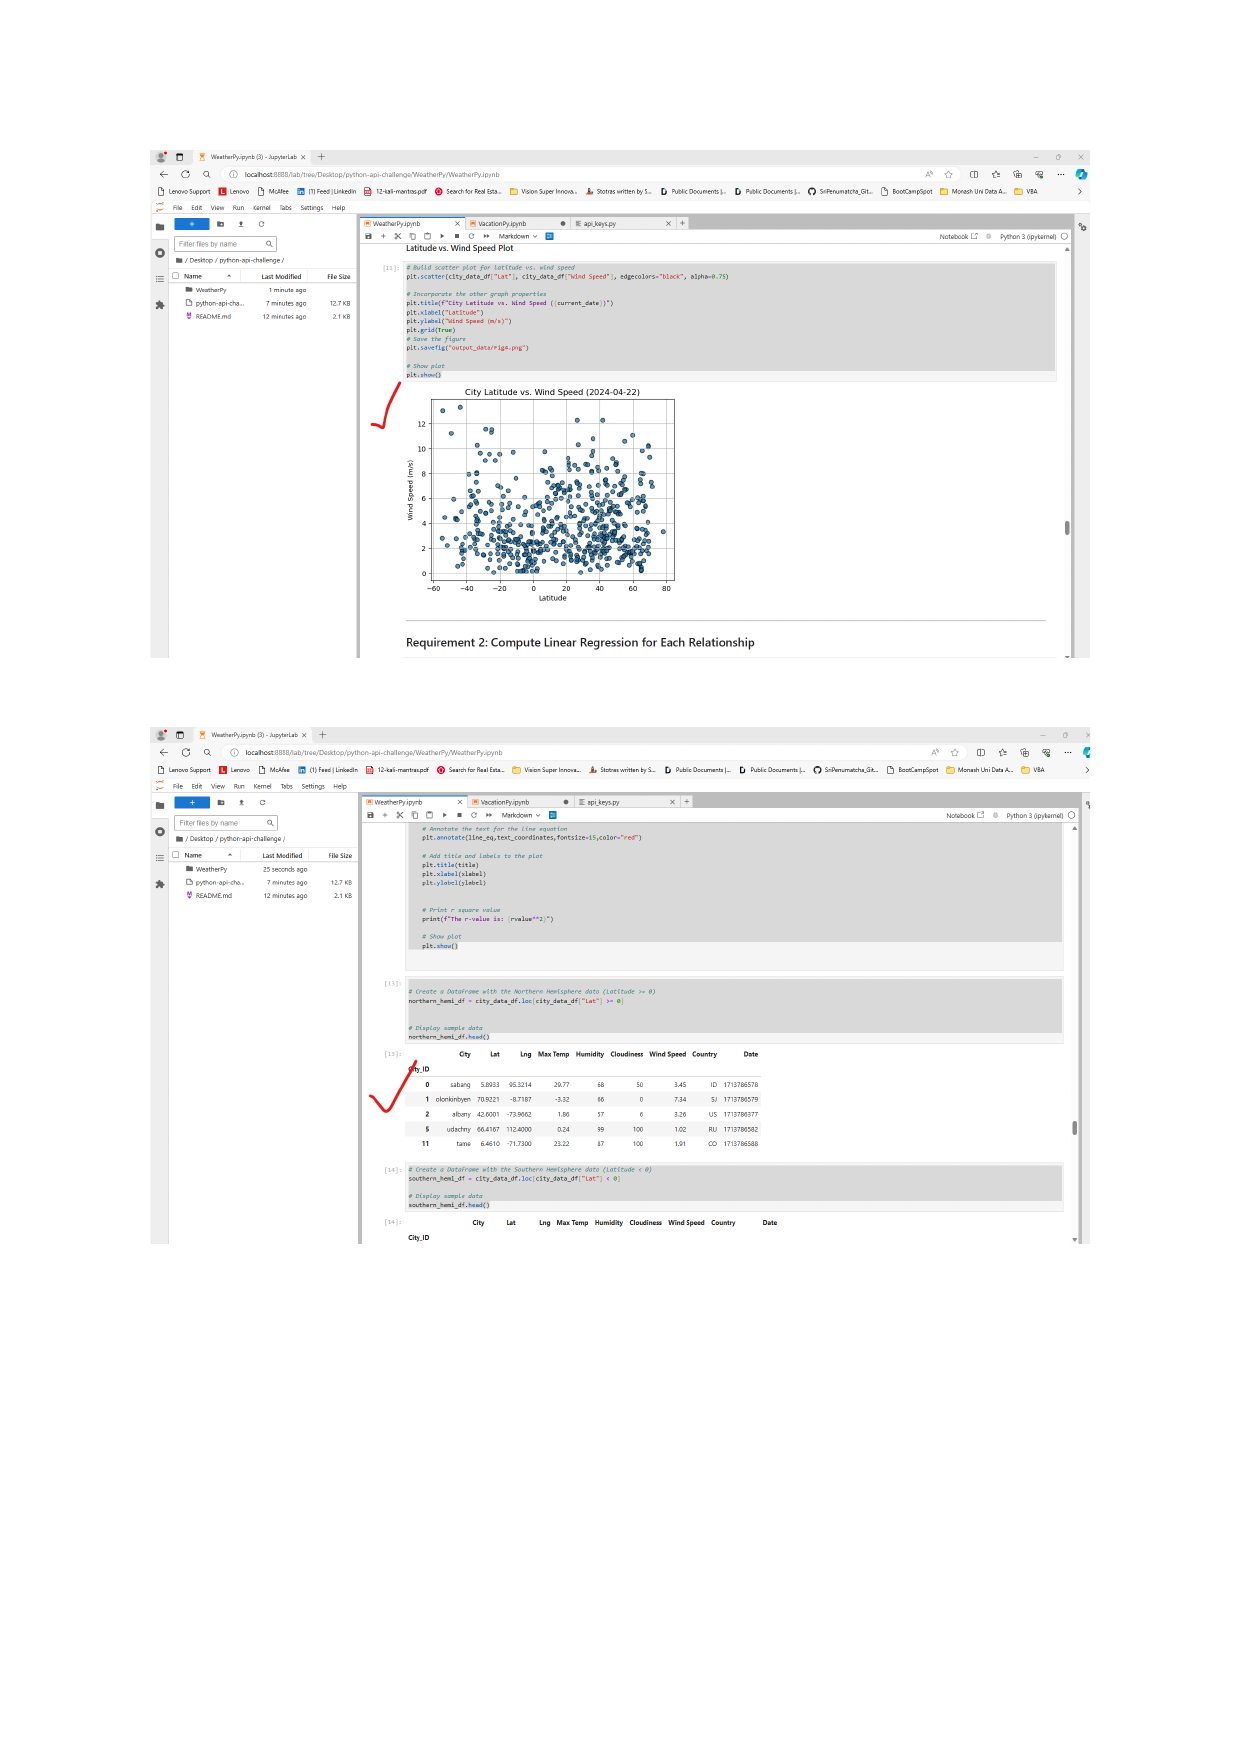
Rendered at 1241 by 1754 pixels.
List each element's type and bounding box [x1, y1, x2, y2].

picture [150, 727, 1091, 1244]
picture [150, 150, 1091, 658]
